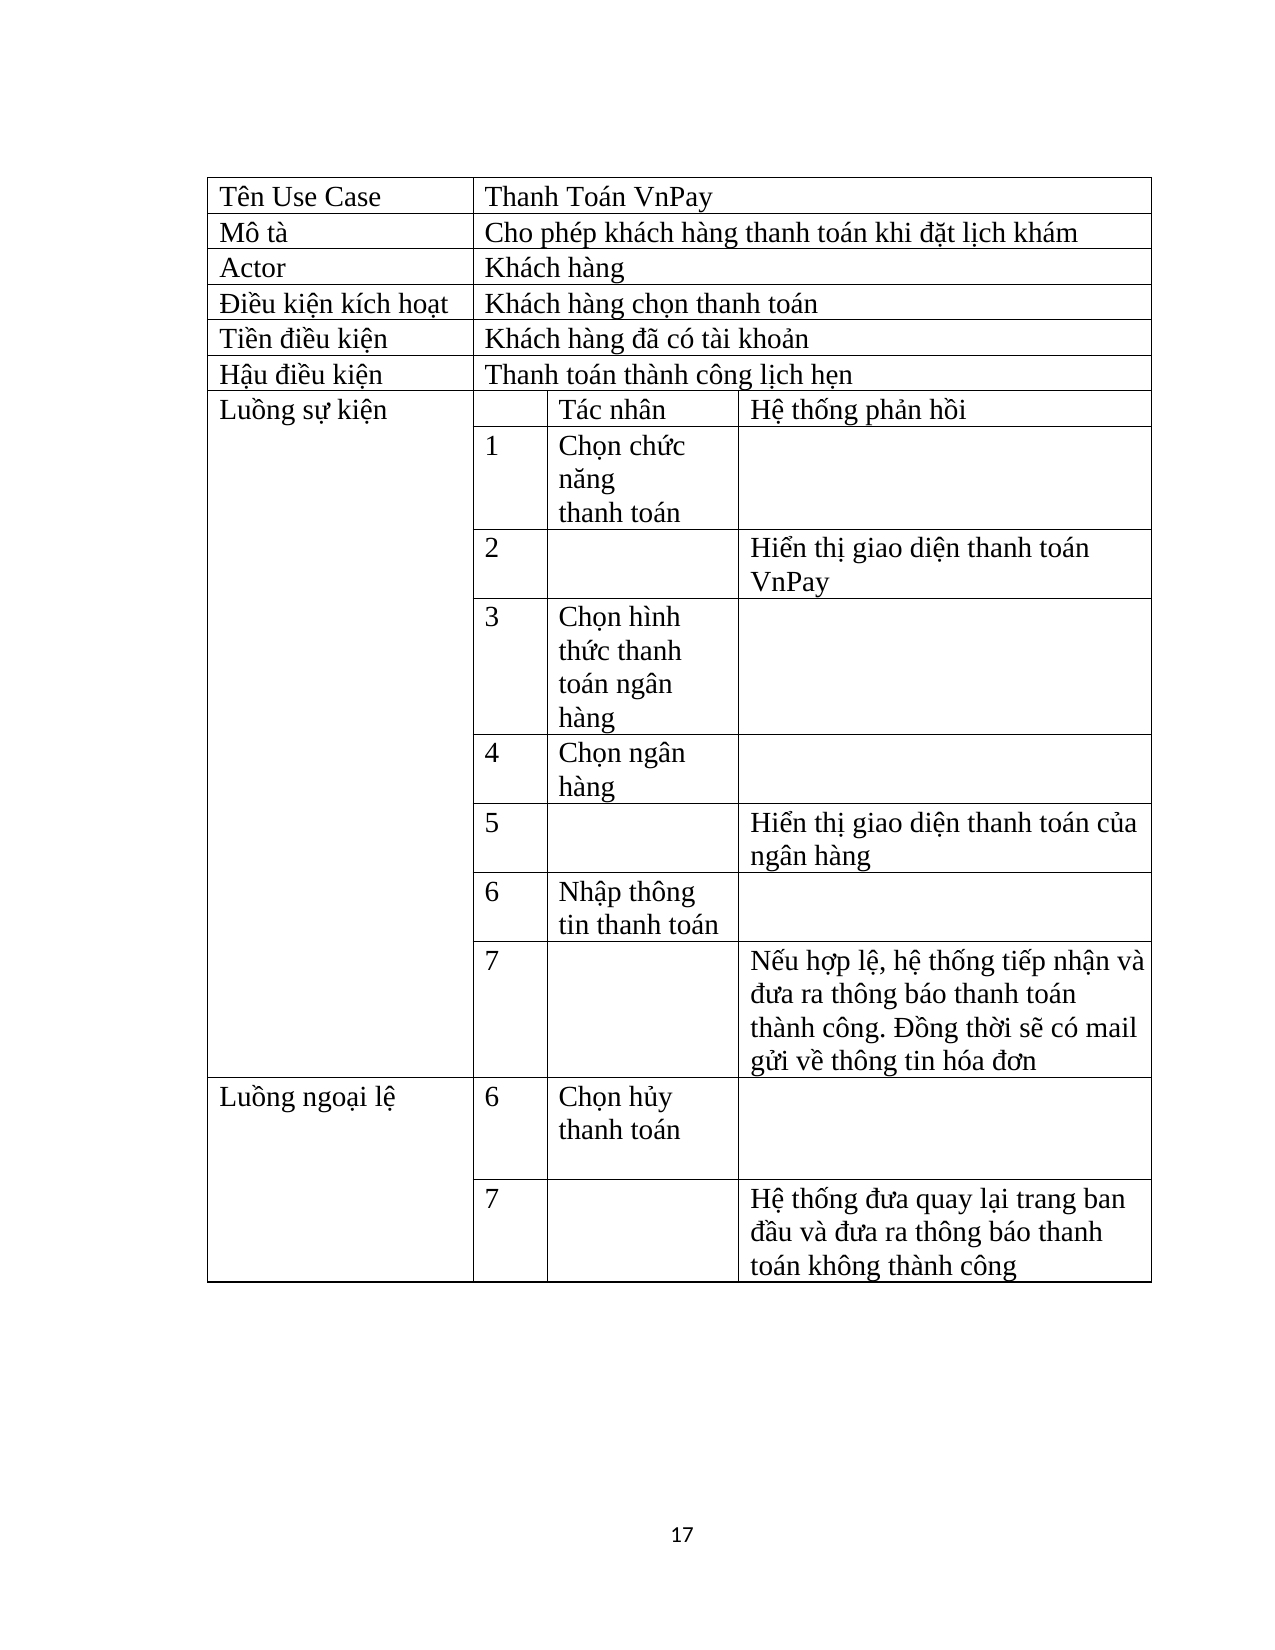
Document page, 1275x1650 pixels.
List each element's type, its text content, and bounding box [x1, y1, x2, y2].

table_cell 7 [474, 942, 547, 1077]
table_cell Hiển thị giao diện thanh toán của ngân hàng [739, 804, 1151, 872]
table_cell [548, 942, 738, 1077]
table_cell Cho phép khách hàng thanh toán khi đặt lịch khám [474, 214, 1151, 248]
table_cell Khách hàng chọn thanh toán [474, 285, 1151, 319]
table_cell Luồng ngoại lệ [208, 1078, 473, 1281]
table_cell Nếu hợp lệ, hệ thống tiếp nhận và đưa ra thông báo thanh toán thành công. Đồng thời sẽ có mail gửi về thông tin hóa đơn [739, 942, 1151, 1077]
table_cell [548, 1180, 738, 1281]
table_cell [474, 391, 547, 426]
table_cell Chọn hủy thanh toán [548, 1078, 738, 1179]
table_cell Mô tà [208, 214, 473, 248]
table_cell Nhập thông tin thanh toán [548, 873, 738, 941]
table_cell [548, 804, 738, 872]
table_cell [739, 599, 1151, 734]
table_cell Khách hàng đã có tài khoản [474, 320, 1151, 355]
table_cell Điều kiện kích hoạt [208, 285, 473, 319]
table_cell 6 [474, 1078, 547, 1179]
table_cell Chọn hình thức thanh toán ngân hàng [548, 599, 738, 734]
table_cell 1 [474, 427, 547, 528]
table_cell Hiển thị giao diện thanh toán VnPay [739, 530, 1151, 597]
table_cell Thanh Toán VnPay [474, 178, 1151, 213]
table_cell Tên Use Case [208, 178, 473, 213]
table_cell 2 [474, 530, 547, 597]
table_cell Hệ thống đưa quay lại trang ban đầu và đưa ra thông báo thanh toán không thành công [739, 1180, 1151, 1281]
table_cell Hệ thống phản hồi [739, 391, 1151, 426]
table_cell 5 [474, 804, 547, 872]
table_cell [548, 530, 738, 597]
table_cell Luồng sự kiện [208, 391, 473, 1077]
table_cell [739, 1078, 1151, 1179]
table_cell [739, 873, 1151, 941]
table_cell Actor [208, 249, 473, 284]
table_cell Tác nhân [548, 391, 738, 426]
table_cell Khách hàng [474, 249, 1151, 284]
table_cell [739, 735, 1151, 803]
table_cell 3 [474, 599, 547, 734]
table_cell 6 [474, 873, 547, 941]
table_cell Hậu điều kiện [208, 356, 473, 390]
table_cell Thanh toán thành công lịch hẹn [474, 356, 1151, 390]
table_cell 4 [474, 735, 547, 803]
table_cell 7 [474, 1180, 547, 1281]
table_cell [739, 427, 1151, 528]
table_cell Tiền điều kiện [208, 320, 473, 355]
table_cell Chọn chức năng thanh toán [548, 427, 738, 528]
table_cell Chọn ngân hàng [548, 735, 738, 803]
